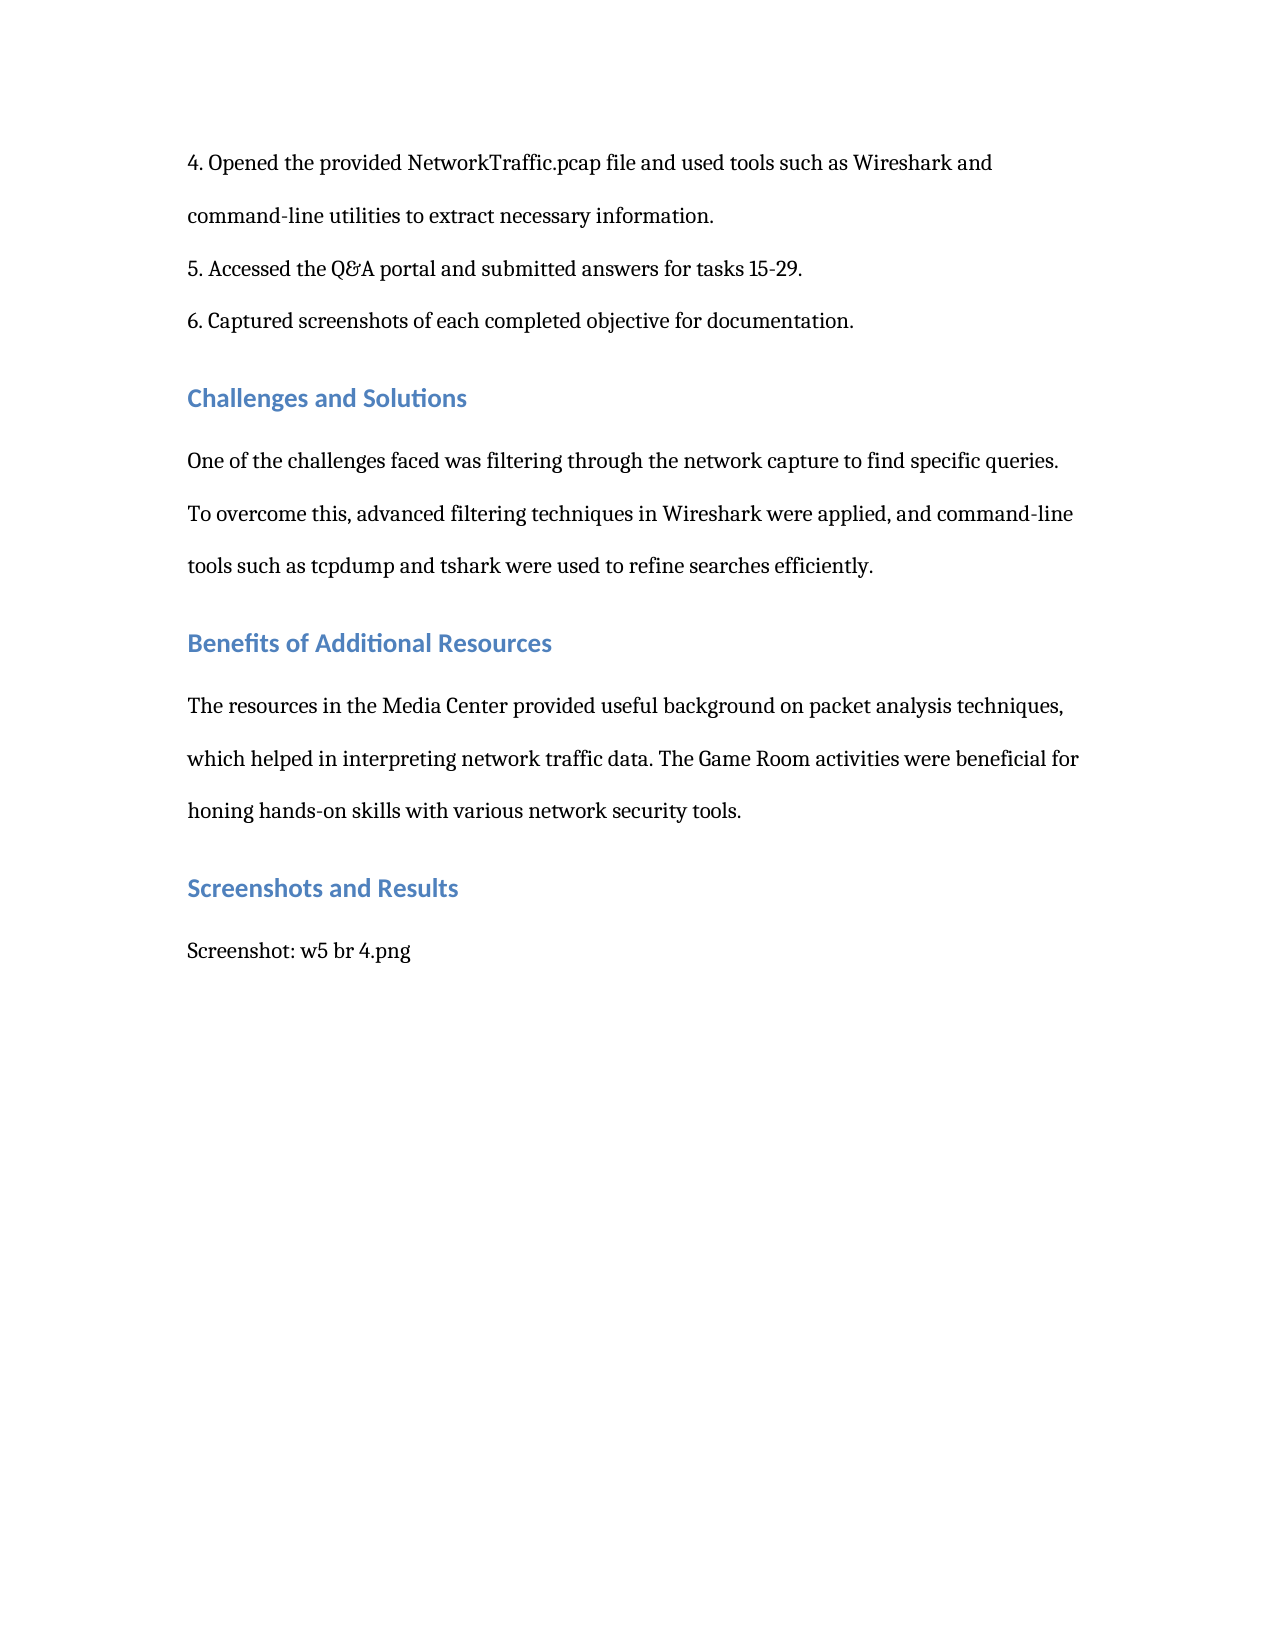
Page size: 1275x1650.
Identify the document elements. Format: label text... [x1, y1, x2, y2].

text The resources in the Media Center provided useful background on packet analysis techniques, which helped in interpreting network traffic data. The Game Room activities were beneficial for honing hands-on skills with various network security tools. [187, 693, 1087, 824]
text Screenshot: w5 br 4.png [187, 938, 1087, 964]
subtitle Screenshots and Results [187, 872, 1087, 905]
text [187, 150, 1087, 334]
subtitle Challenges and Solutions [187, 382, 1087, 415]
subtitle Benefits of Additional Resources [187, 627, 1087, 660]
text One of the challenges faced was filtering through the network capture to find specific queries. To overcome this, advanced filtering techniques in Wireshark were applied, and command-line tools such as tcpdump and tshark were used to refine searches efficiently. [187, 448, 1087, 579]
